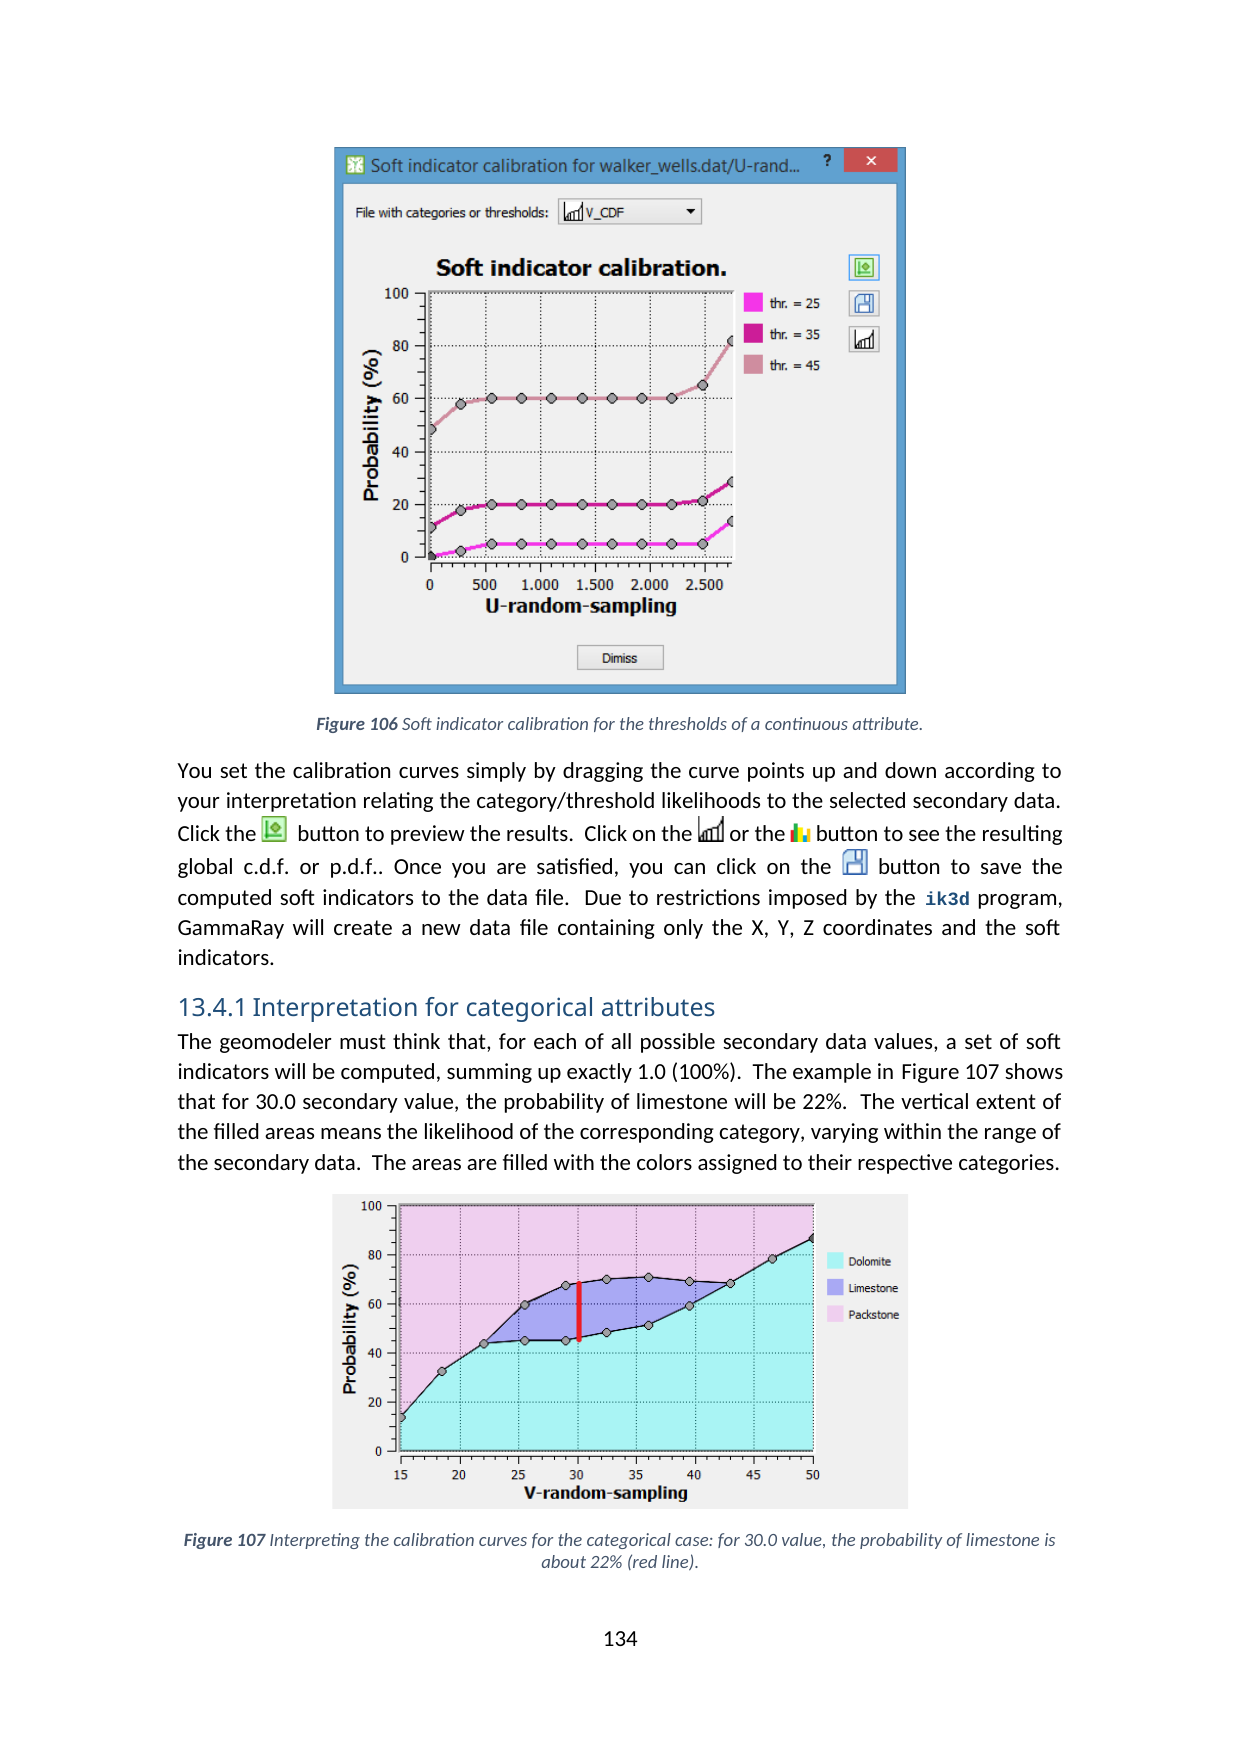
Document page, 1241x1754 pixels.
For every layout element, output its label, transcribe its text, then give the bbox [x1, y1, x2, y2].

text You set the calibration curves simply by dragging the curve points up and down according to your interpretation relating the category/threshold likelihoods to the selected secondary data. Click the button to preview the results. Click on the or the button to see the resulting global c.d.f. or p.d.f.. Once you are satisfied, you can click on the button to save the computed soft indicators to the data file. Due to restrictions imposed by the ik3d program, GammaRay will create a new data file containing only the X, Y, Z coordinates and the soft indicators. [177, 756, 1063, 971]
picture [698, 816, 724, 842]
picture [261, 816, 287, 842]
picture [332, 1194, 909, 1509]
text The geomodeler must think that, for each of all possible secondary data values, a set of soft indicators will be computed, summing up exactly 1.0 (100%). The example in Figure 107 shows that for 30.0 secondary value, the probability of limestone will be 22%. The vertical extent of the filled areas means the likelihood of the corresponding category, varying within the range of the secondary data. The areas are filled with the colors assigned to their respective categories. [177, 1027, 1063, 1176]
picture [790, 821, 811, 842]
text Figure 107 Interpreting the calibration curves for the categorical case: for 30.0 value, the probability of limestone is about 22% (red line). [177, 1528, 1063, 1573]
picture [842, 849, 868, 875]
subtitle Interpretation for categorical attributes [177, 990, 1063, 1024]
picture [334, 147, 906, 694]
text Figure 106 Soft indicator calibration for the thresholds of a continuous attribute. [177, 712, 1063, 735]
